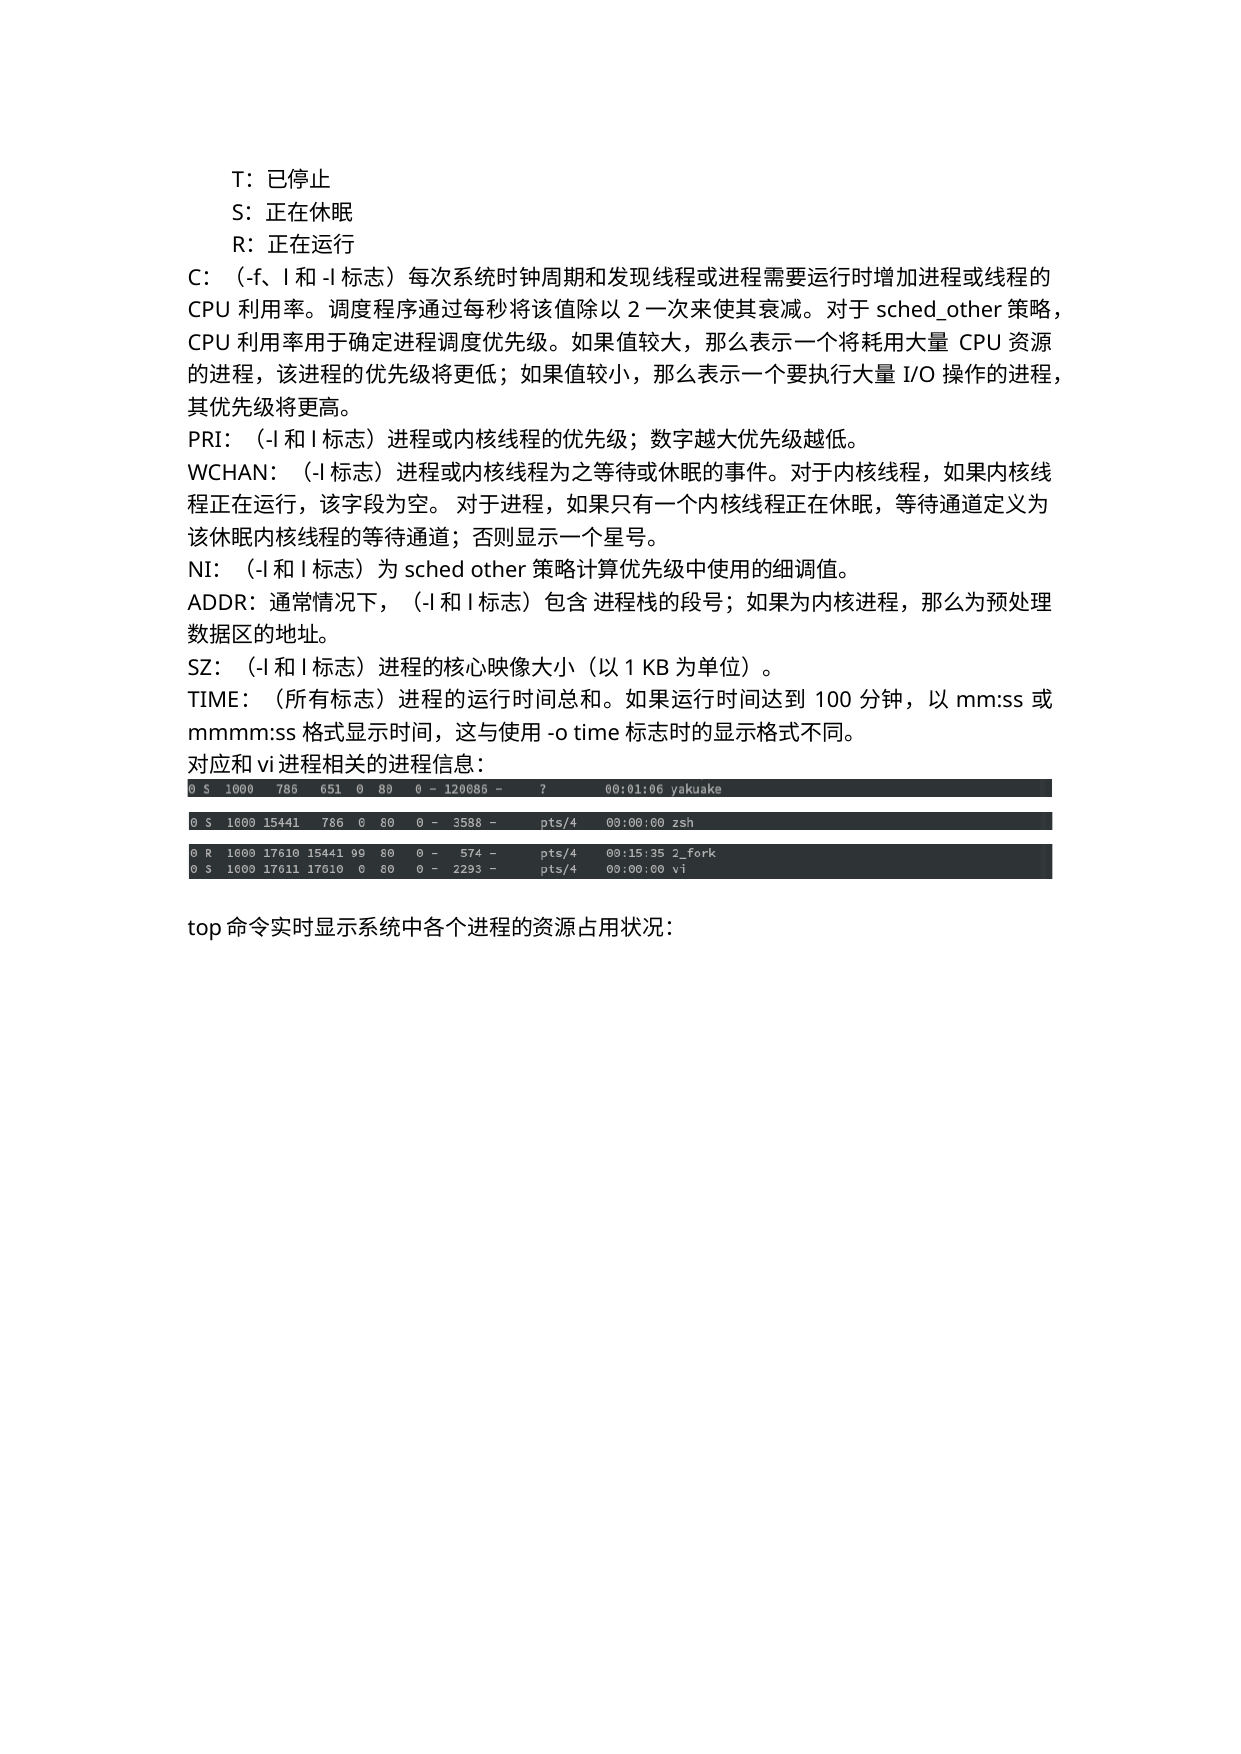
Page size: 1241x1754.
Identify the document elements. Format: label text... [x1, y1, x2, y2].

text PRI：（-l 和 l 标志）进程或内核线程的优先级；数字越大优先级越低。 [187, 422, 1053, 454]
text top命令实时显示系统中各个进程的资源占用状况： [187, 909, 1053, 942]
picture [187, 812, 1053, 830]
text C：（-f、l 和 -l 标志）每次系统时钟周期和发现线程或进程需要运行时增加进程或线程的 CPU 利用率。调度程序通过每秒将该值除以2一次来使其衰减。对于sched_other策略，CPU 利用率用于确定进程调度优先级。如果值较大，那么表示一个将耗用大量 CPU 资源的进程，该进程的优先级将更低；如果值较小，那么表示一个要执行大量 I/O 操作的进程，其优先级将更高。 [187, 259, 1053, 422]
text NI：（-l 和 l 标志）为 sched other 策略计算优先级中使用的细调值。 [187, 552, 1053, 584]
text SZ：（-l 和 l 标志）进程的核心映像大小（以 1 KB 为单位）。 [187, 649, 1053, 682]
text WCHAN：（-l 标志）进程或内核线程为之等待或休眠的事件。对于内核线程，如果内核线程正在运行，该字段为空。 对于进程，如果只有一个内核线程正在休眠，等待通道定义为该休眠内核线程的等待通道；否则显示一个星号。 [187, 454, 1053, 552]
text R：正在运行 [187, 227, 1053, 259]
picture [187, 844, 1053, 879]
text TIME：（所有标志）进程的运行时间总和。如果运行时间达到 100 分钟，以 mm:ss 或 mmmm:ss 格式显示时间，这与使用 -o time 标志时的显示格式不同。 [187, 682, 1053, 747]
text T：已停止 [187, 162, 1053, 194]
text S：正在休眠 [187, 194, 1053, 227]
text ADDR：通常情况下，（-l 和 l 标志）包含 进程栈的段号；如果为内核进程，那么为预处理数据区的地址。 [187, 584, 1053, 649]
text 对应和vi进程相关的进程信息： [187, 747, 1053, 779]
picture [187, 779, 1053, 797]
